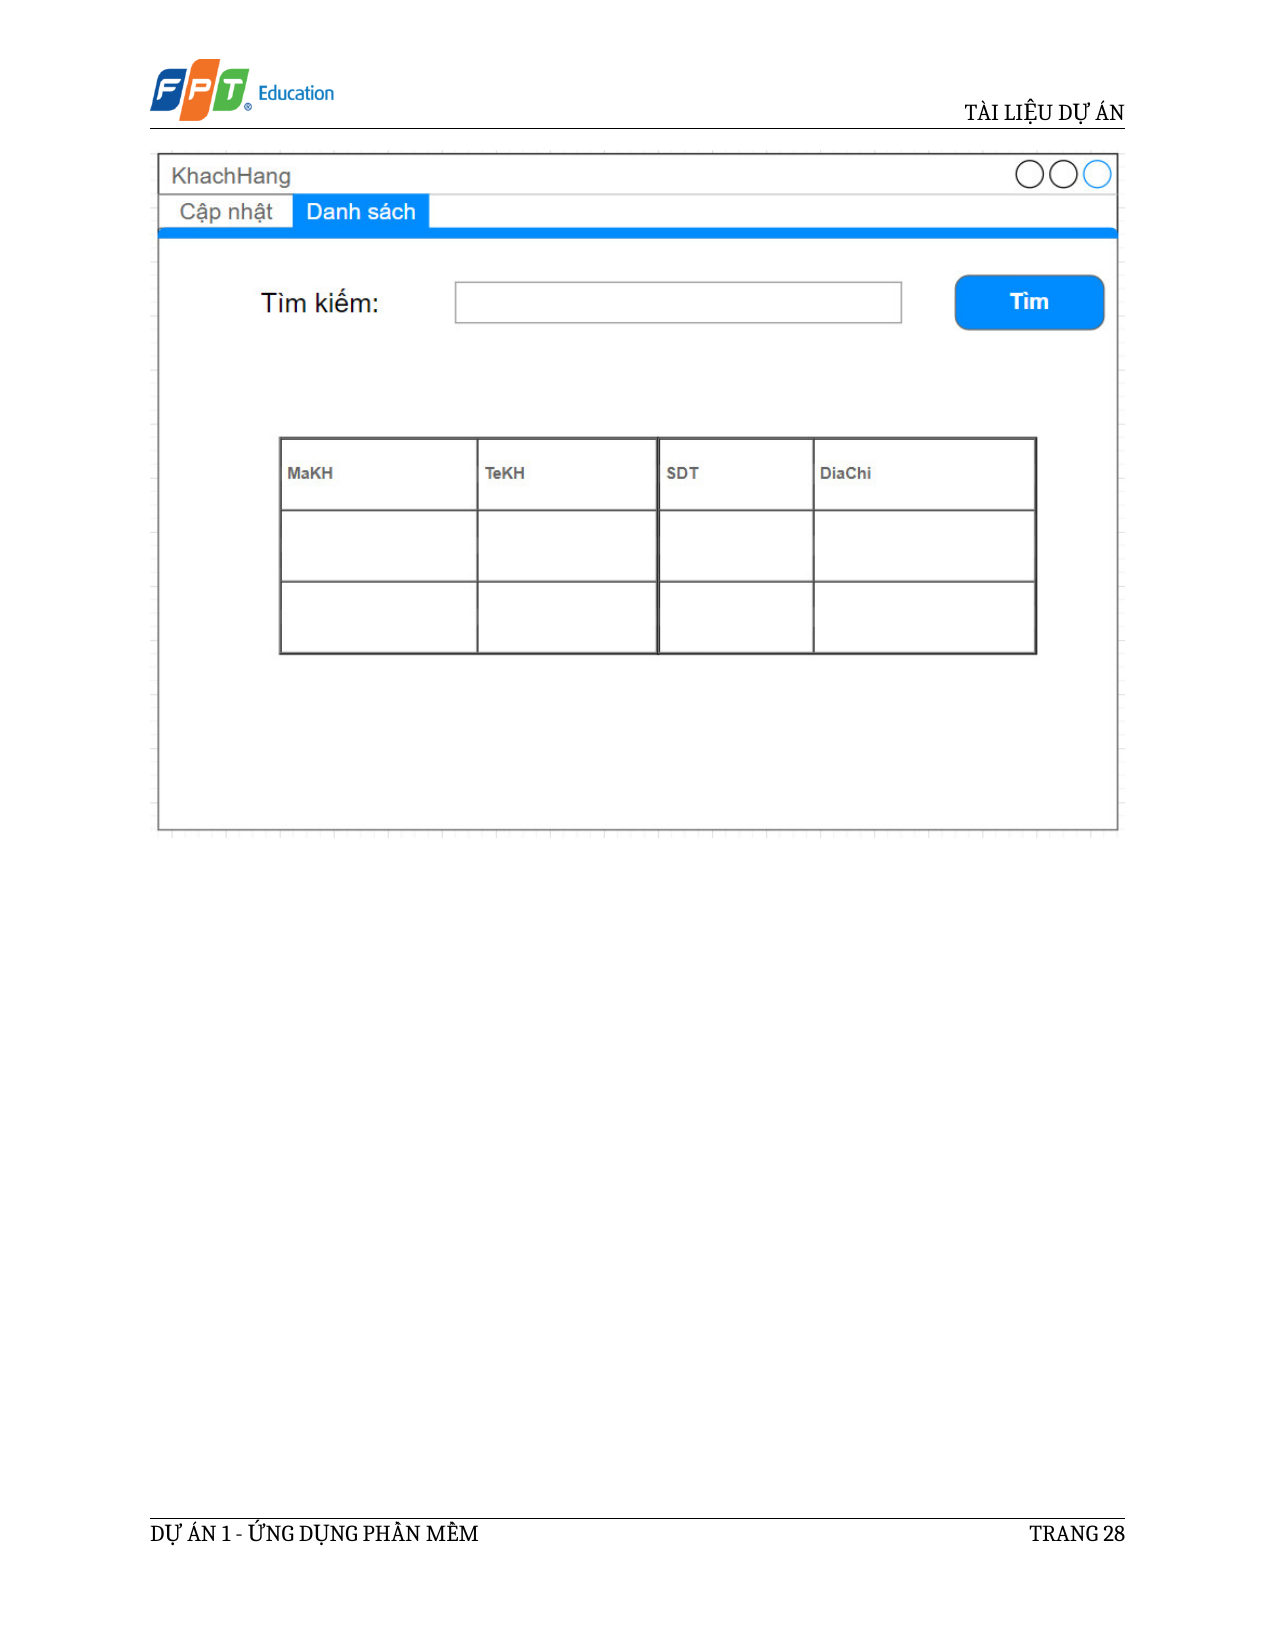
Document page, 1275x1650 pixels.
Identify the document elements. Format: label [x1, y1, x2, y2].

picture [150, 59, 336, 121]
picture [150, 150, 1125, 838]
